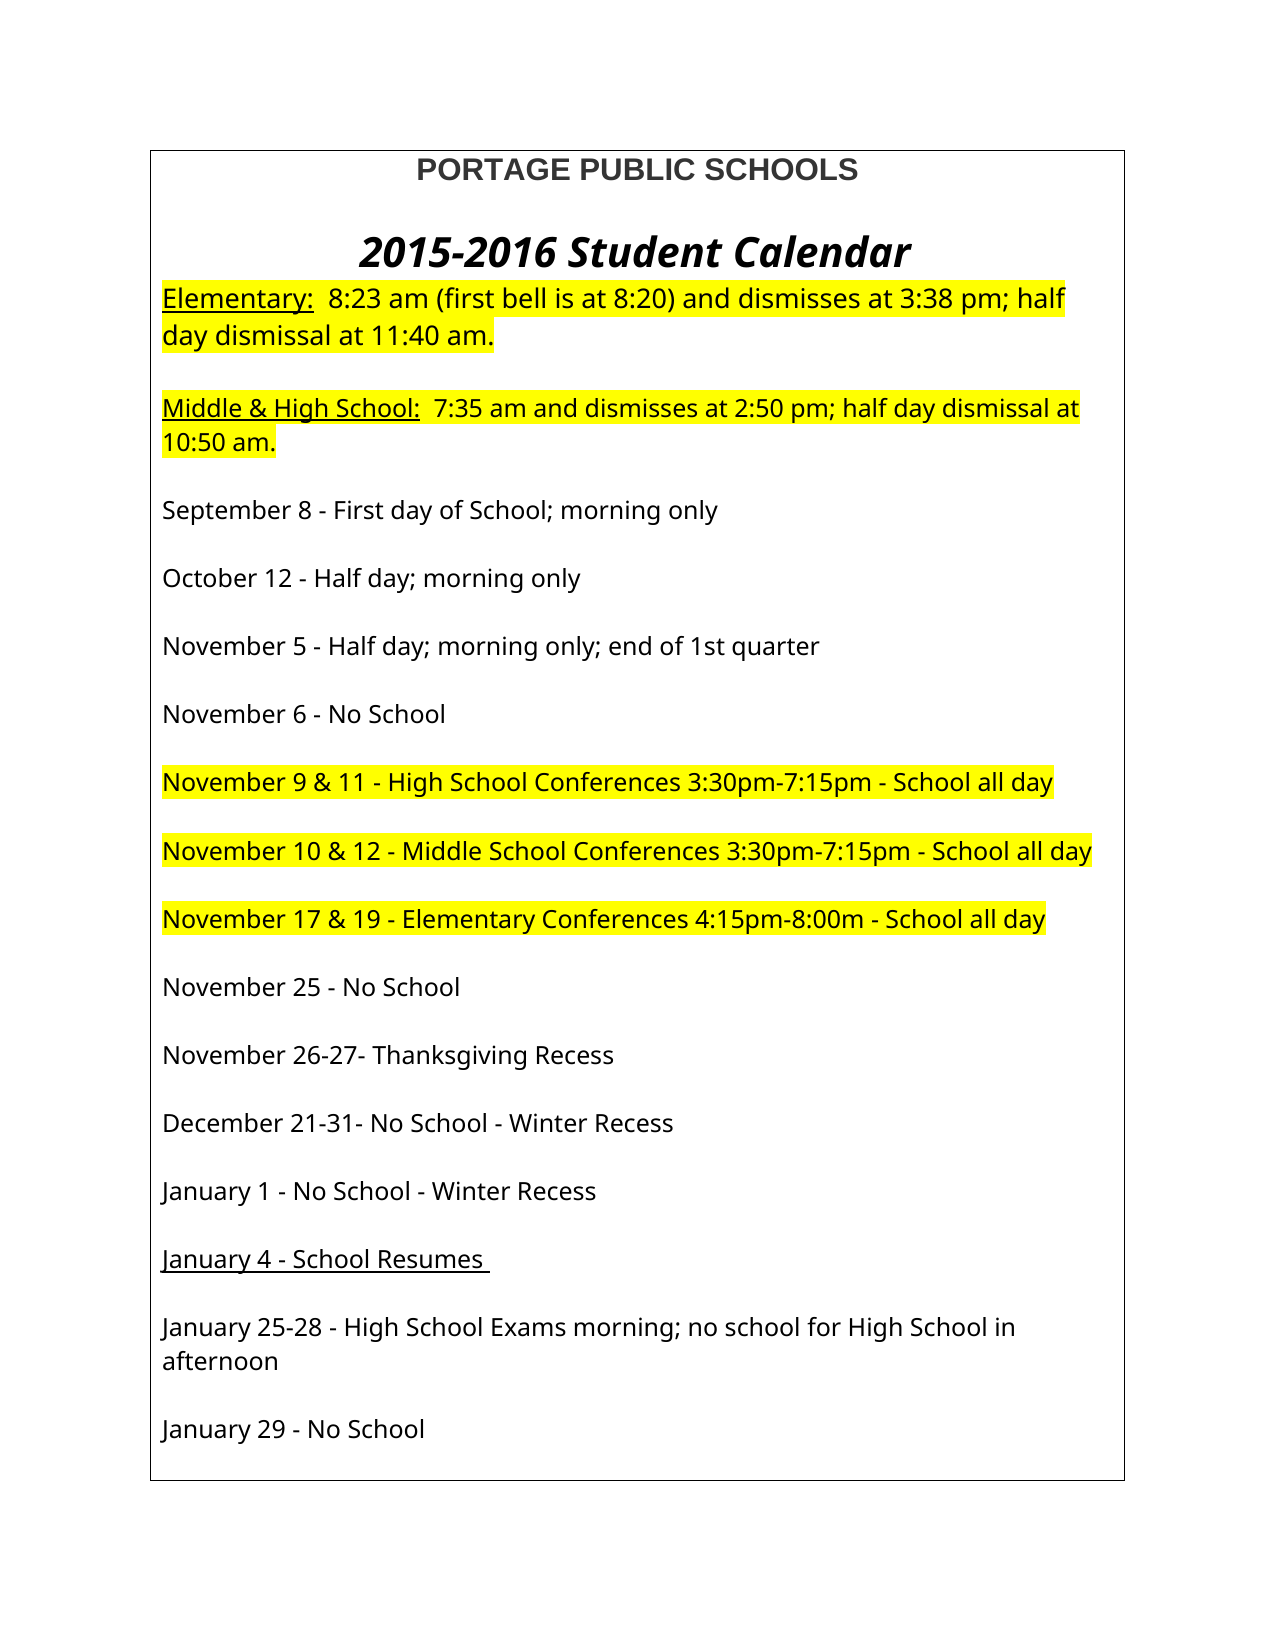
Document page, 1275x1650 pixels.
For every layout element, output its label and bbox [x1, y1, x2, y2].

table_header [151, 151, 1124, 1480]
